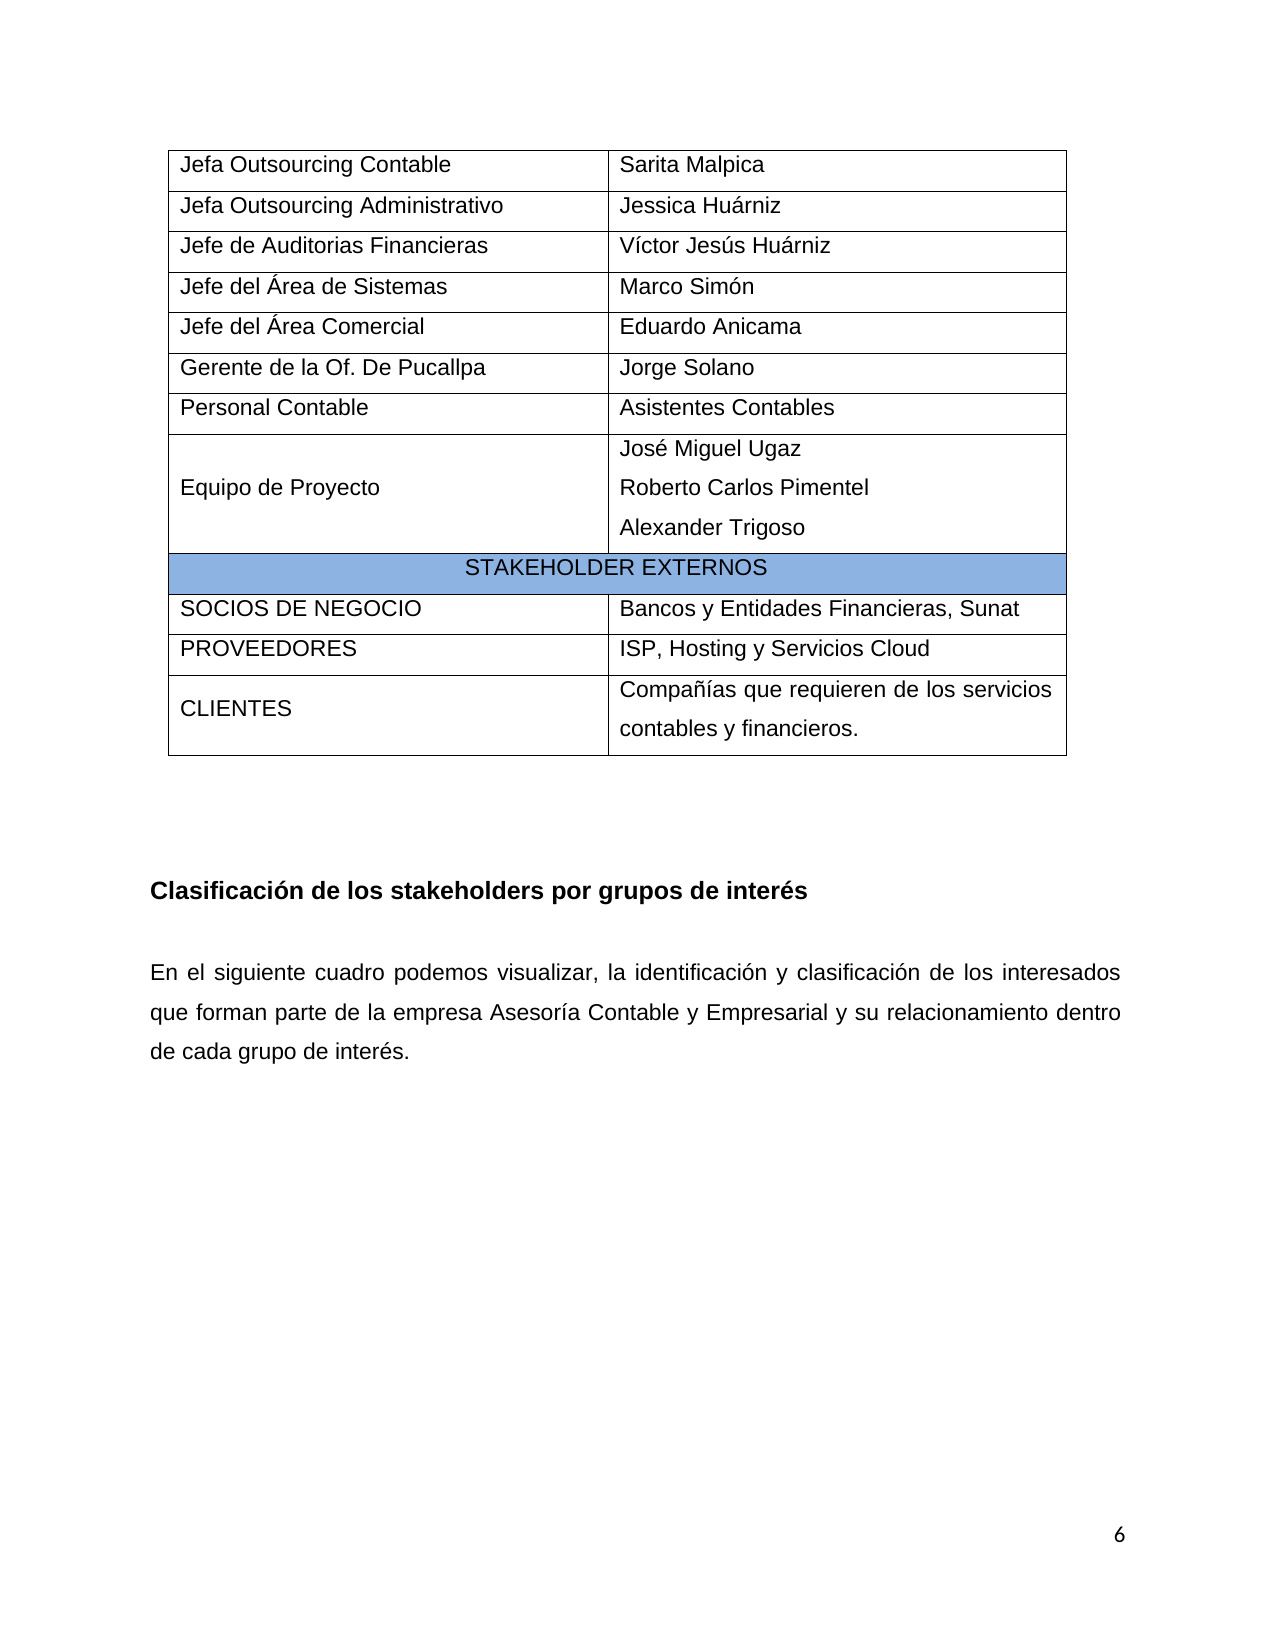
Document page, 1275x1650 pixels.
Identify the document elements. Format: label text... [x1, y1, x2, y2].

table_cell Personal Contable [169, 394, 608, 434]
table_cell Víctor Jesús Huárniz [609, 232, 1066, 272]
table_cell Jefe del Área de Sistemas [169, 273, 608, 312]
text En el siguiente cuadro podemos visualizar, la identificación y clasificación de los interesados que forman parte de la empresa Asesoría Contable y Empresarial y su relacionamiento dentro de cada grupo de interés. [150, 959, 1122, 1064]
table_cell Jefa Outsourcing Contable [169, 151, 608, 191]
table_cell Jessica Huárniz [609, 192, 1066, 231]
table_cell Eduardo Anicama [609, 313, 1066, 353]
table_cell Compañías que requieren de los servicios contables y financieros. [609, 676, 1066, 755]
table_cell ISP, Hosting y Servicios Cloud [609, 635, 1066, 675]
table_cell Marco Simón [609, 273, 1066, 312]
table_cell SOCIOS DE NEGOCIO [169, 595, 608, 634]
table_cell Sarita Malpica [609, 151, 1066, 191]
table_cell José Miguel Ugaz Roberto Carlos Pimentel Alexander Trigoso [609, 435, 1066, 553]
table_cell Jorge Solano [609, 354, 1066, 393]
table_cell Bancos y Entidades Financieras, Sunat [609, 595, 1066, 634]
table_cell PROVEEDORES [169, 635, 608, 675]
table_cell Jefe de Auditorias Financieras [169, 232, 608, 272]
table_cell CLIENTES [169, 676, 608, 755]
table_cell Equipo de Proyecto [169, 435, 608, 553]
table_cell Jefe del Área Comercial [169, 313, 608, 353]
table_cell Gerente de la Of. De Pucallpa [169, 354, 608, 393]
text Clasificación de los stakeholders por grupos de interés [150, 876, 1122, 905]
table_cell Asistentes Contables [609, 394, 1066, 434]
table_cell Jefa Outsourcing Administrativo [169, 192, 608, 231]
table_cell STAKEHOLDER EXTERNOS [169, 554, 1066, 594]
